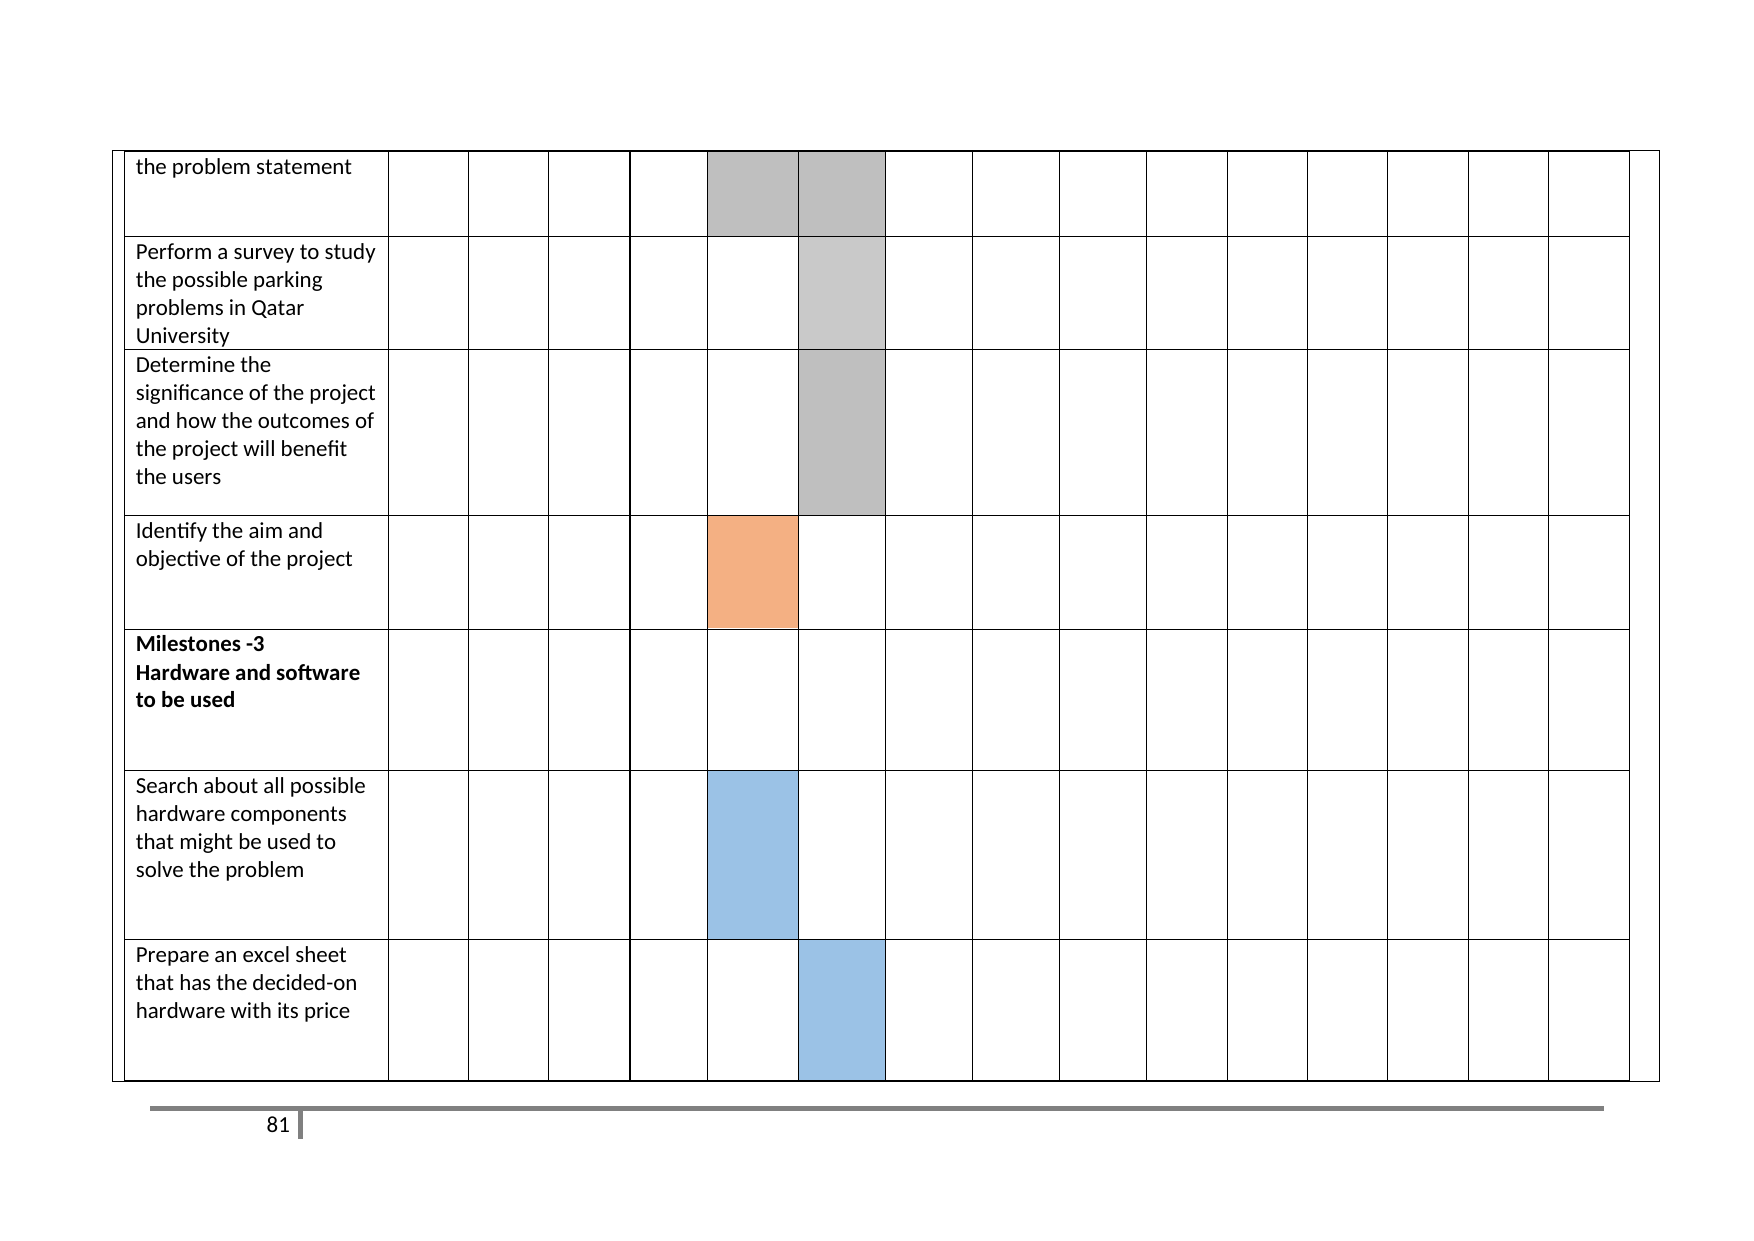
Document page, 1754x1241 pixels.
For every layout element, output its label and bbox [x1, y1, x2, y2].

table_header [1060, 630, 1146, 770]
table_header [1147, 630, 1227, 770]
table_header [1228, 350, 1307, 515]
table_header [1060, 152, 1146, 236]
table_header [389, 350, 468, 515]
table_header [549, 630, 629, 770]
table_header [389, 516, 468, 629]
table_header [1388, 237, 1468, 349]
table_header [886, 237, 972, 349]
table_header [1469, 771, 1548, 939]
table_header [1228, 516, 1307, 629]
table_header [631, 630, 707, 770]
table_header [886, 350, 972, 515]
table_header [886, 940, 972, 1080]
table_header [1308, 630, 1387, 770]
table_header [1228, 237, 1307, 349]
table_header [1308, 516, 1387, 629]
table_header [389, 152, 468, 236]
table_header [973, 237, 1059, 349]
table_header [1060, 350, 1146, 515]
table_header [1228, 771, 1307, 939]
table_header [1549, 630, 1629, 770]
table_header [1147, 237, 1227, 349]
table_header [1630, 151, 1659, 1081]
table_header [125, 630, 388, 770]
table_header [1147, 516, 1227, 629]
table_header [799, 516, 885, 629]
table_header [125, 516, 388, 629]
table_header [631, 152, 707, 236]
table_header [1469, 940, 1548, 1080]
table_header [125, 237, 388, 349]
table_header [631, 350, 707, 515]
table_header [1228, 940, 1307, 1080]
table_header [1388, 152, 1468, 236]
table_header [1308, 940, 1387, 1080]
table_header [389, 940, 468, 1080]
table_header [469, 350, 548, 515]
table_header [1060, 771, 1146, 939]
table_header [113, 151, 124, 1081]
table_header [1147, 771, 1227, 939]
table_header [125, 152, 388, 236]
table_header [973, 350, 1059, 515]
table_header [886, 516, 972, 629]
table_header [469, 237, 548, 349]
table_header [549, 152, 629, 236]
table_header [1308, 237, 1387, 349]
table_header [1469, 237, 1548, 349]
table_header [389, 771, 468, 939]
table_header [708, 237, 798, 349]
table_header [1549, 771, 1629, 939]
table_header [631, 237, 707, 349]
table_header [1308, 771, 1387, 939]
table_header [389, 630, 468, 770]
table_header [1388, 630, 1468, 770]
table_header [1308, 152, 1387, 236]
table_header [549, 771, 629, 939]
table_header [1549, 516, 1629, 629]
table_header [1469, 350, 1548, 515]
table_header [1308, 350, 1387, 515]
table_header [973, 630, 1059, 770]
table_header [469, 771, 548, 939]
table_header [469, 516, 548, 629]
table_header [1388, 940, 1468, 1080]
table_header [973, 152, 1059, 236]
table_header [1549, 350, 1629, 515]
table_header [708, 630, 798, 770]
table_header [1469, 152, 1548, 236]
table_header [549, 940, 629, 1080]
table_header [469, 940, 548, 1080]
table_header [631, 940, 707, 1080]
table_header [886, 630, 972, 770]
table_header [1060, 940, 1146, 1080]
table_header [1469, 516, 1548, 629]
table_header [125, 350, 388, 515]
table_header [708, 350, 798, 515]
table_header [1469, 630, 1548, 770]
table_header [973, 771, 1059, 939]
table_header [549, 237, 629, 349]
table_header [973, 516, 1059, 629]
table_header [1228, 630, 1307, 770]
table_header [886, 152, 972, 236]
table_header [799, 771, 885, 939]
table_header [469, 152, 548, 236]
table_header [1388, 771, 1468, 939]
table_header [973, 940, 1059, 1080]
table_header [1388, 516, 1468, 629]
table_header [1147, 940, 1227, 1080]
table_header [469, 630, 548, 770]
table_header [1060, 516, 1146, 629]
table_header [1549, 237, 1629, 349]
table_header [886, 771, 972, 939]
table_header [1388, 350, 1468, 515]
table_header [631, 516, 707, 629]
table_header [708, 940, 798, 1080]
table_header [125, 940, 388, 1080]
table_header [799, 630, 885, 770]
table_header [1060, 237, 1146, 349]
table_header [1549, 152, 1629, 236]
table_header [1228, 152, 1307, 236]
table_header [631, 771, 707, 939]
table_header [549, 350, 629, 515]
table_header [125, 771, 388, 939]
table_header [549, 516, 629, 629]
table_header [1549, 940, 1629, 1080]
table_header [1147, 350, 1227, 515]
table_header [389, 237, 468, 349]
table_header [1147, 152, 1227, 236]
